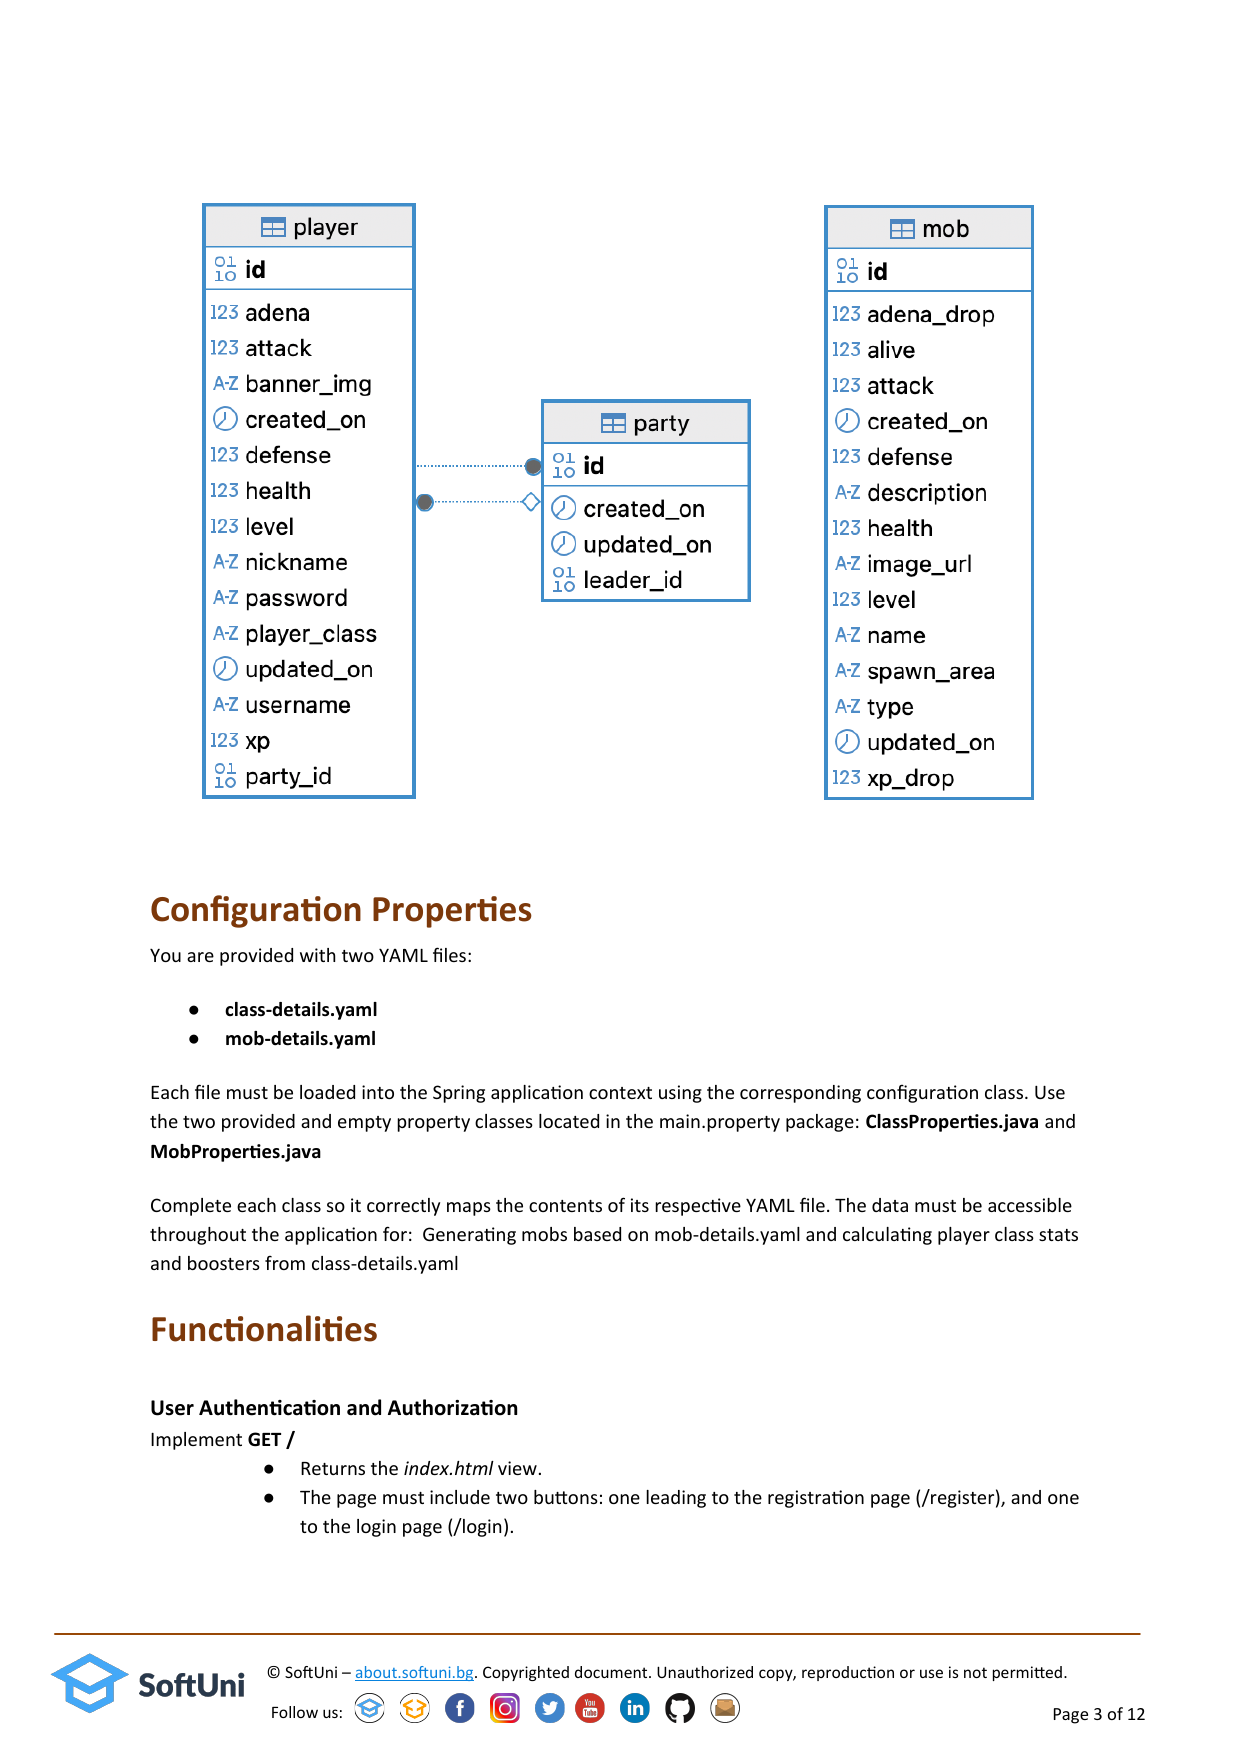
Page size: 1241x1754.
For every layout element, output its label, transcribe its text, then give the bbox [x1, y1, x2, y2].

list Returns the index.html view. [262, 1455, 1090, 1480]
picture [354, 1693, 385, 1723]
text Implement GET / [150, 1426, 1090, 1451]
picture [641, 1714, 650, 1723]
picture [620, 1693, 629, 1702]
picture [400, 1693, 430, 1723]
text Complete each class so it correctly maps the contents of its respective YAML file. The data must be accessible throughout the application for: Generating mobs based on mob-details.yaml and calculating player class stats and boosters from class-details.yaml [150, 1192, 1090, 1276]
picture [665, 1693, 695, 1723]
list mob-details.yaml [187, 1025, 1090, 1051]
text Each file must be loaded into the Spring application context using the corresponding configuration class. Use the two provided and empty property classes located in the main.property package: ClassProperties.java and MobProperties.java [150, 1079, 1090, 1163]
picture [710, 1693, 740, 1723]
list The page must include two buttons: one leading to the registration page (/register), and one to the login page (/login). [262, 1484, 1090, 1539]
picture [445, 1693, 475, 1723]
text User Authentication and Authorization [150, 1393, 1090, 1422]
picture [620, 1714, 629, 1723]
picture [634, 1705, 643, 1715]
picture [150, 150, 1091, 857]
picture [535, 1693, 565, 1723]
subtitle Functionalities [150, 1304, 1090, 1350]
subtitle Configuration Properties [150, 885, 1090, 931]
picture [641, 1693, 650, 1702]
text You are provided with two YAML files: [150, 942, 1090, 967]
picture [575, 1693, 605, 1723]
list class-details.yaml [187, 996, 1090, 1022]
picture [490, 1693, 520, 1723]
picture [44, 1647, 250, 1719]
